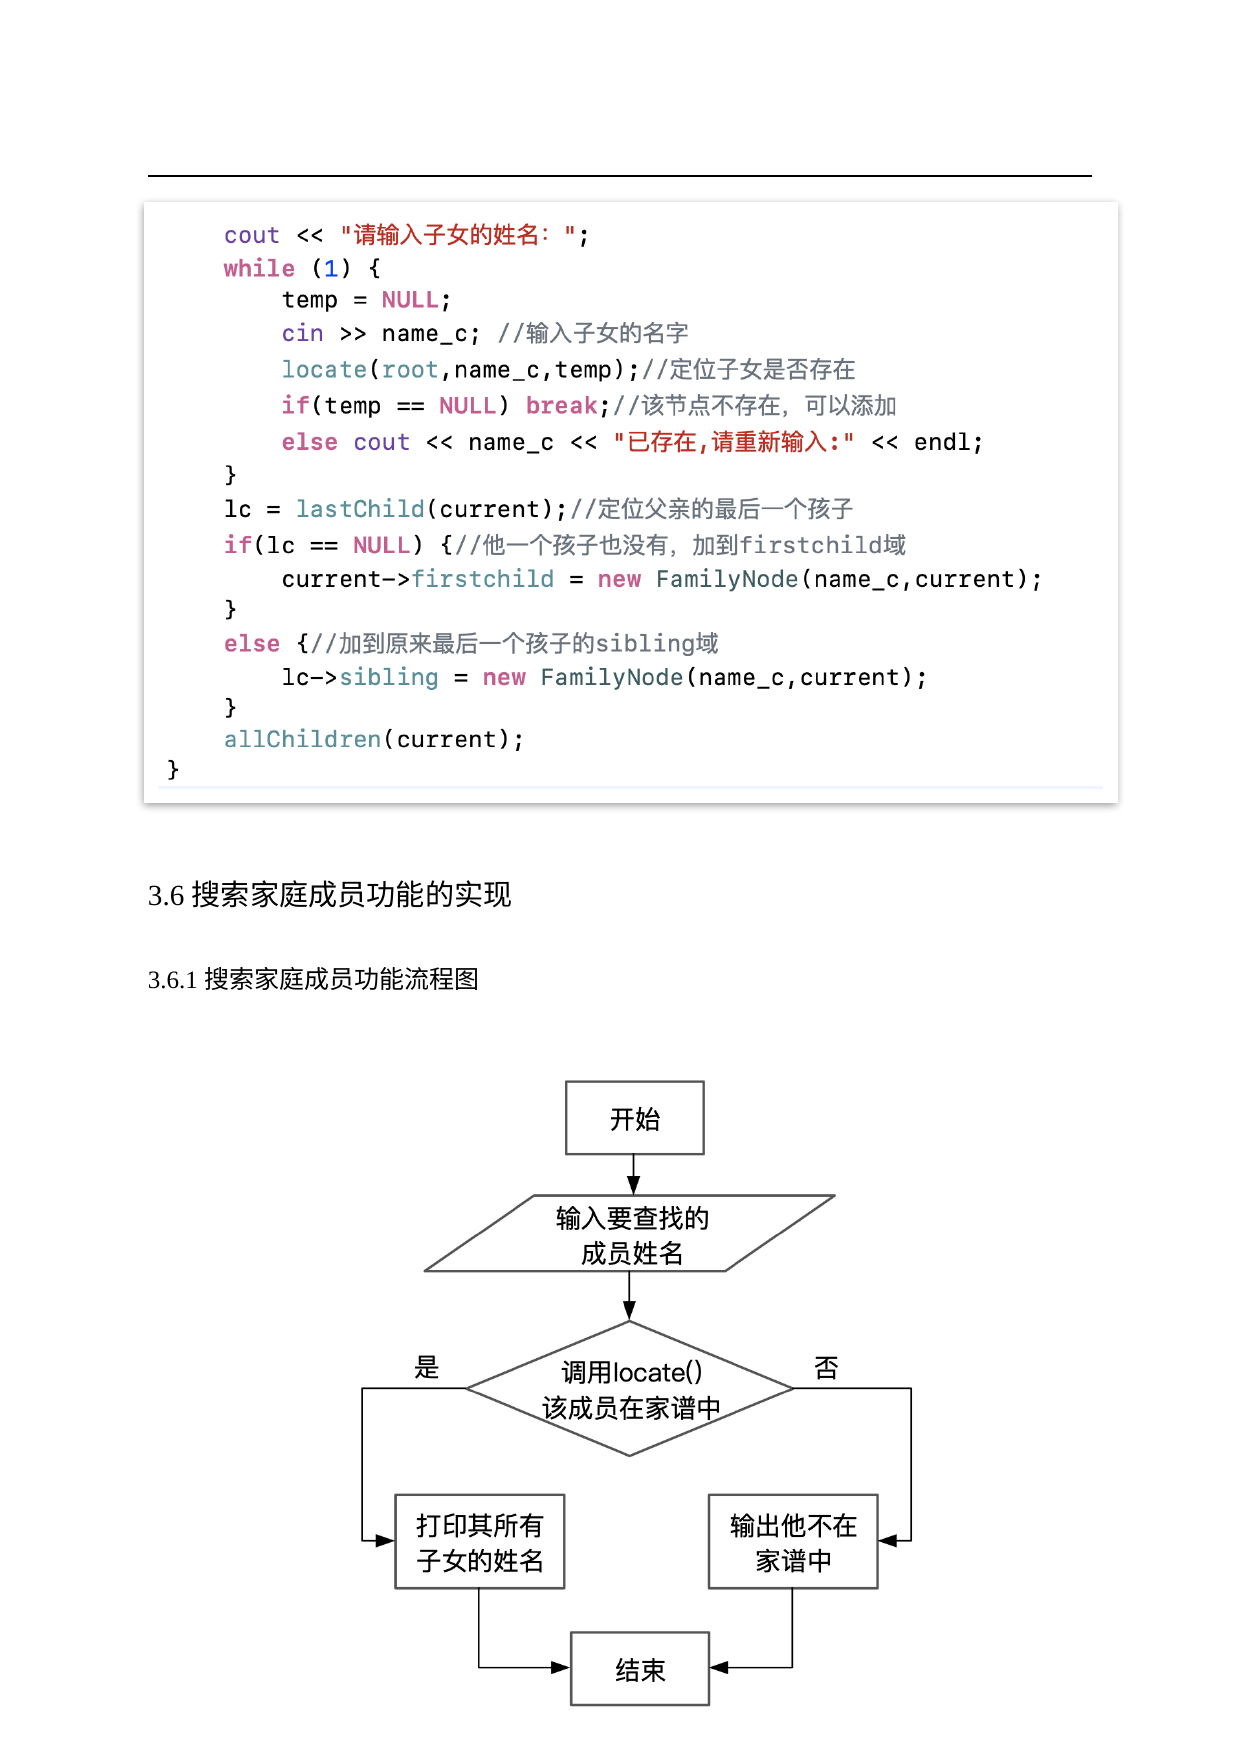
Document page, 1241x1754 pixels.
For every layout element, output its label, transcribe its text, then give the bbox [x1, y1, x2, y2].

subtitle 3.6 搜索家庭成员功能的实现 [148, 871, 1092, 913]
picture [294, 1075, 955, 1711]
subtitle 3.6.1 搜索家庭成员功能流程图 [148, 959, 1092, 996]
picture [158, 216, 1103, 789]
